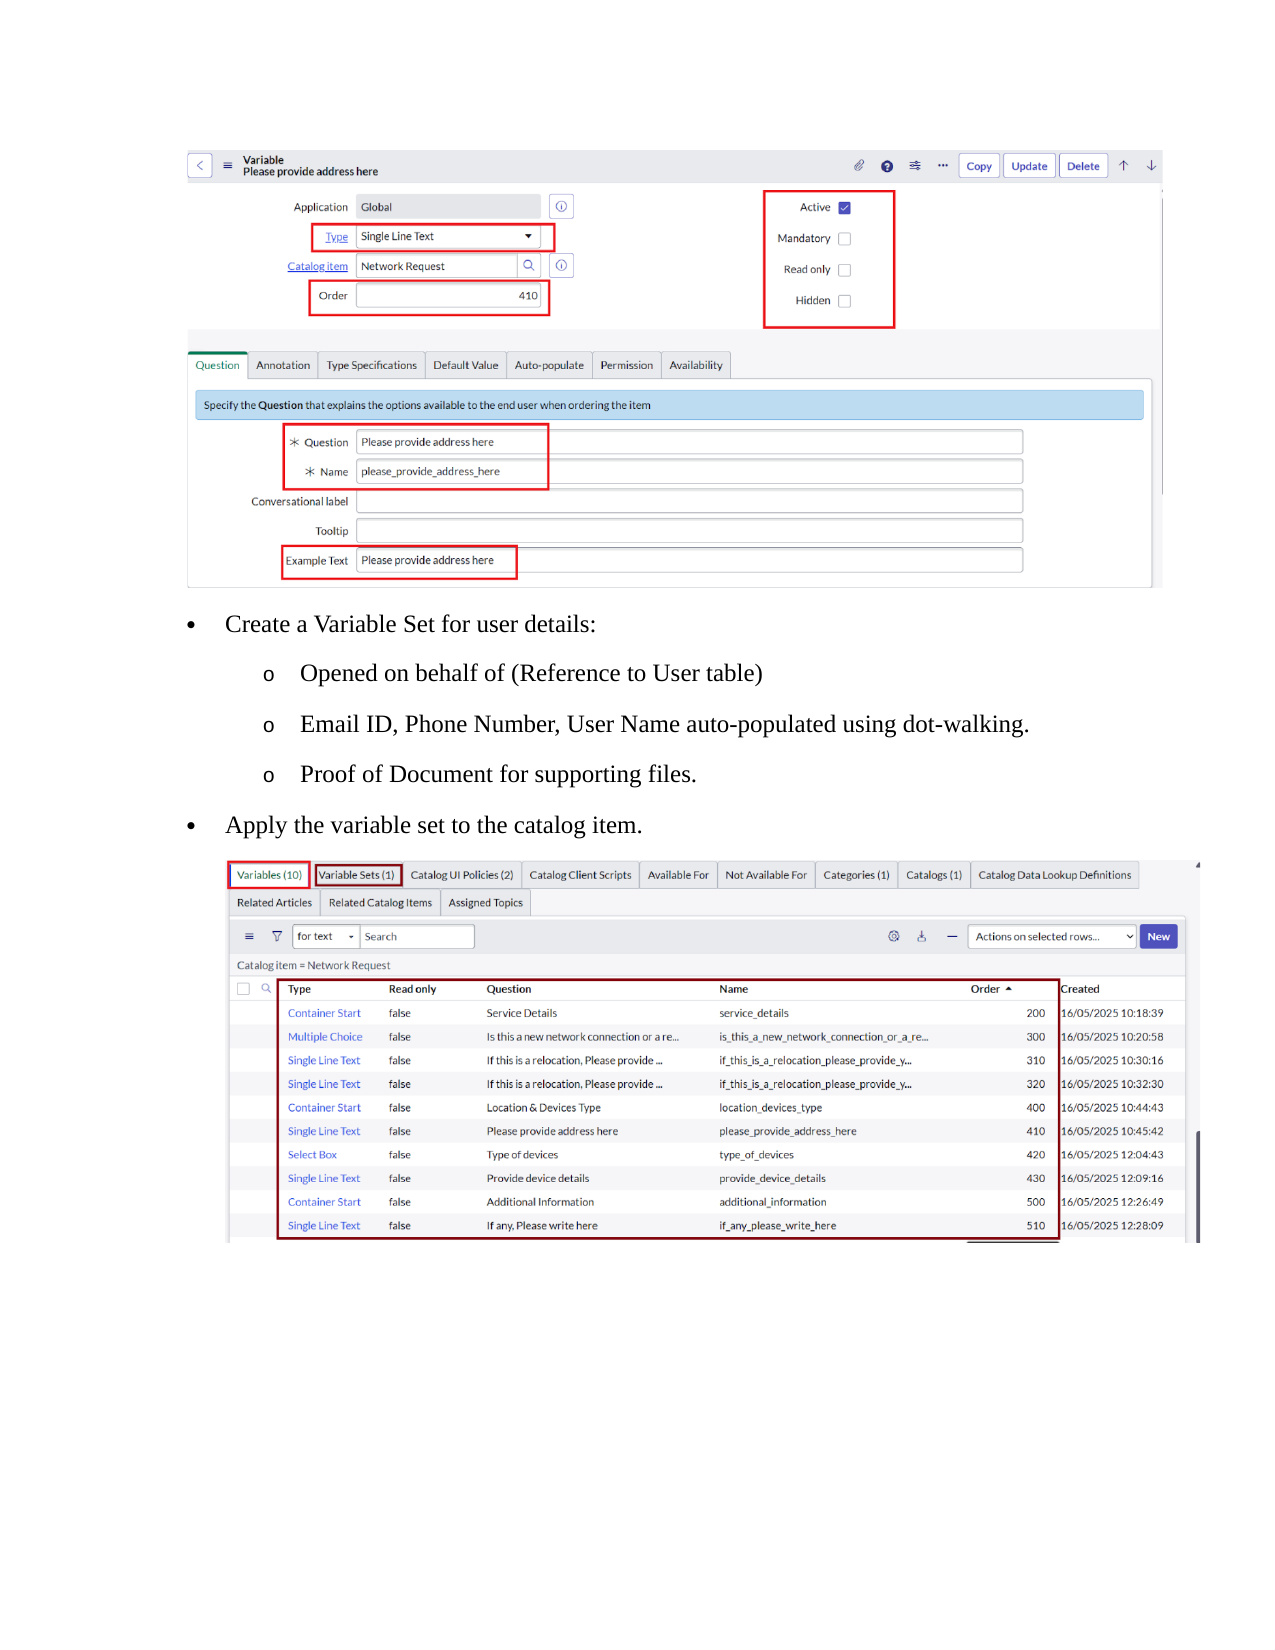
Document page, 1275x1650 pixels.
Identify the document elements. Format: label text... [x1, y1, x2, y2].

list Proof of Document for supporting files. [262, 759, 1125, 789]
picture [187, 150, 1163, 588]
list Email ID, Phone Number, User Name auto-populated using dot-walking. [262, 709, 1125, 738]
list Apply the variable set to the catalog item. [187, 810, 1125, 839]
list Create a Variable Set for user details: [187, 609, 1125, 637]
list Opened on behalf of (Reference to User table) [262, 658, 1125, 688]
picture [225, 860, 1200, 1243]
